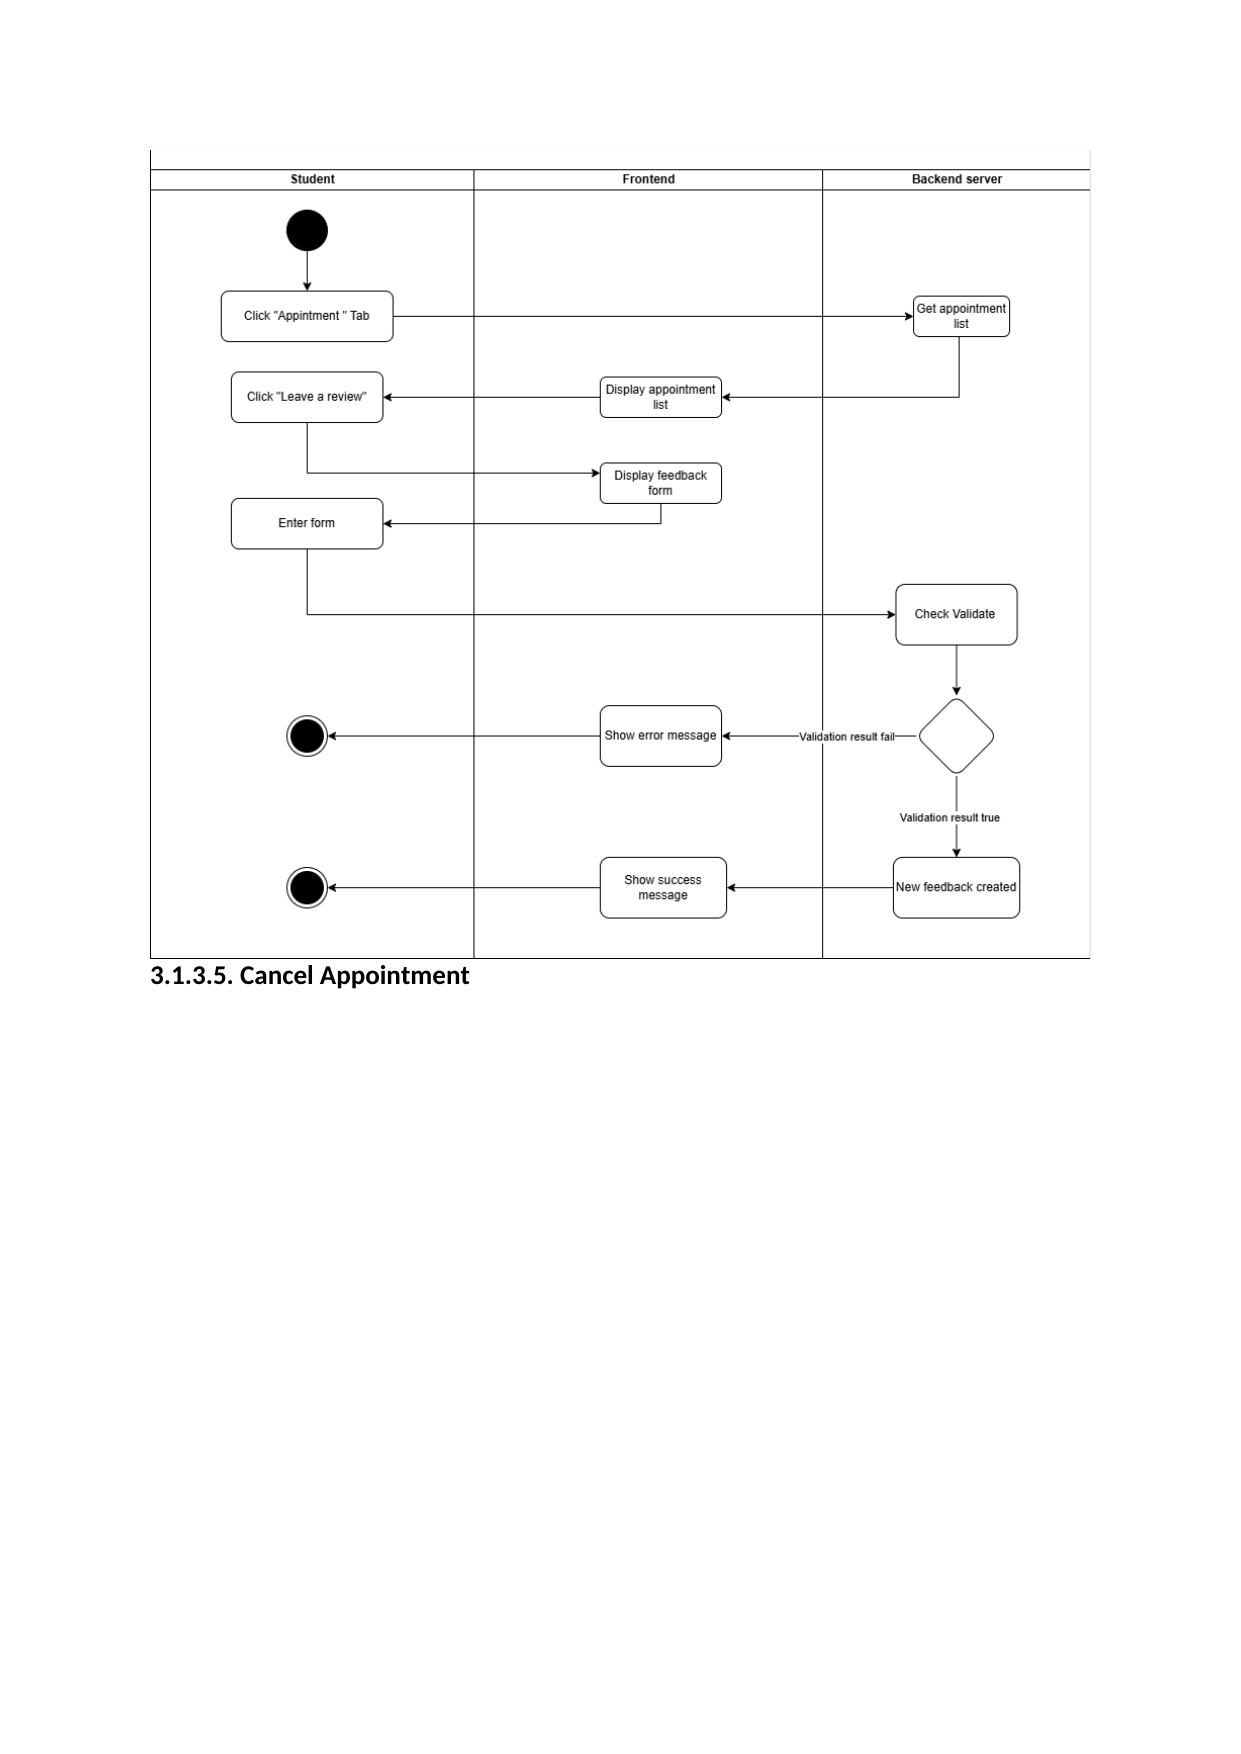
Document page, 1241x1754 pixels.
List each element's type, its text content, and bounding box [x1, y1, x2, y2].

picture [150, 150, 1091, 959]
subtitle 3.1.3.5. Cancel Appointment [150, 959, 1090, 991]
